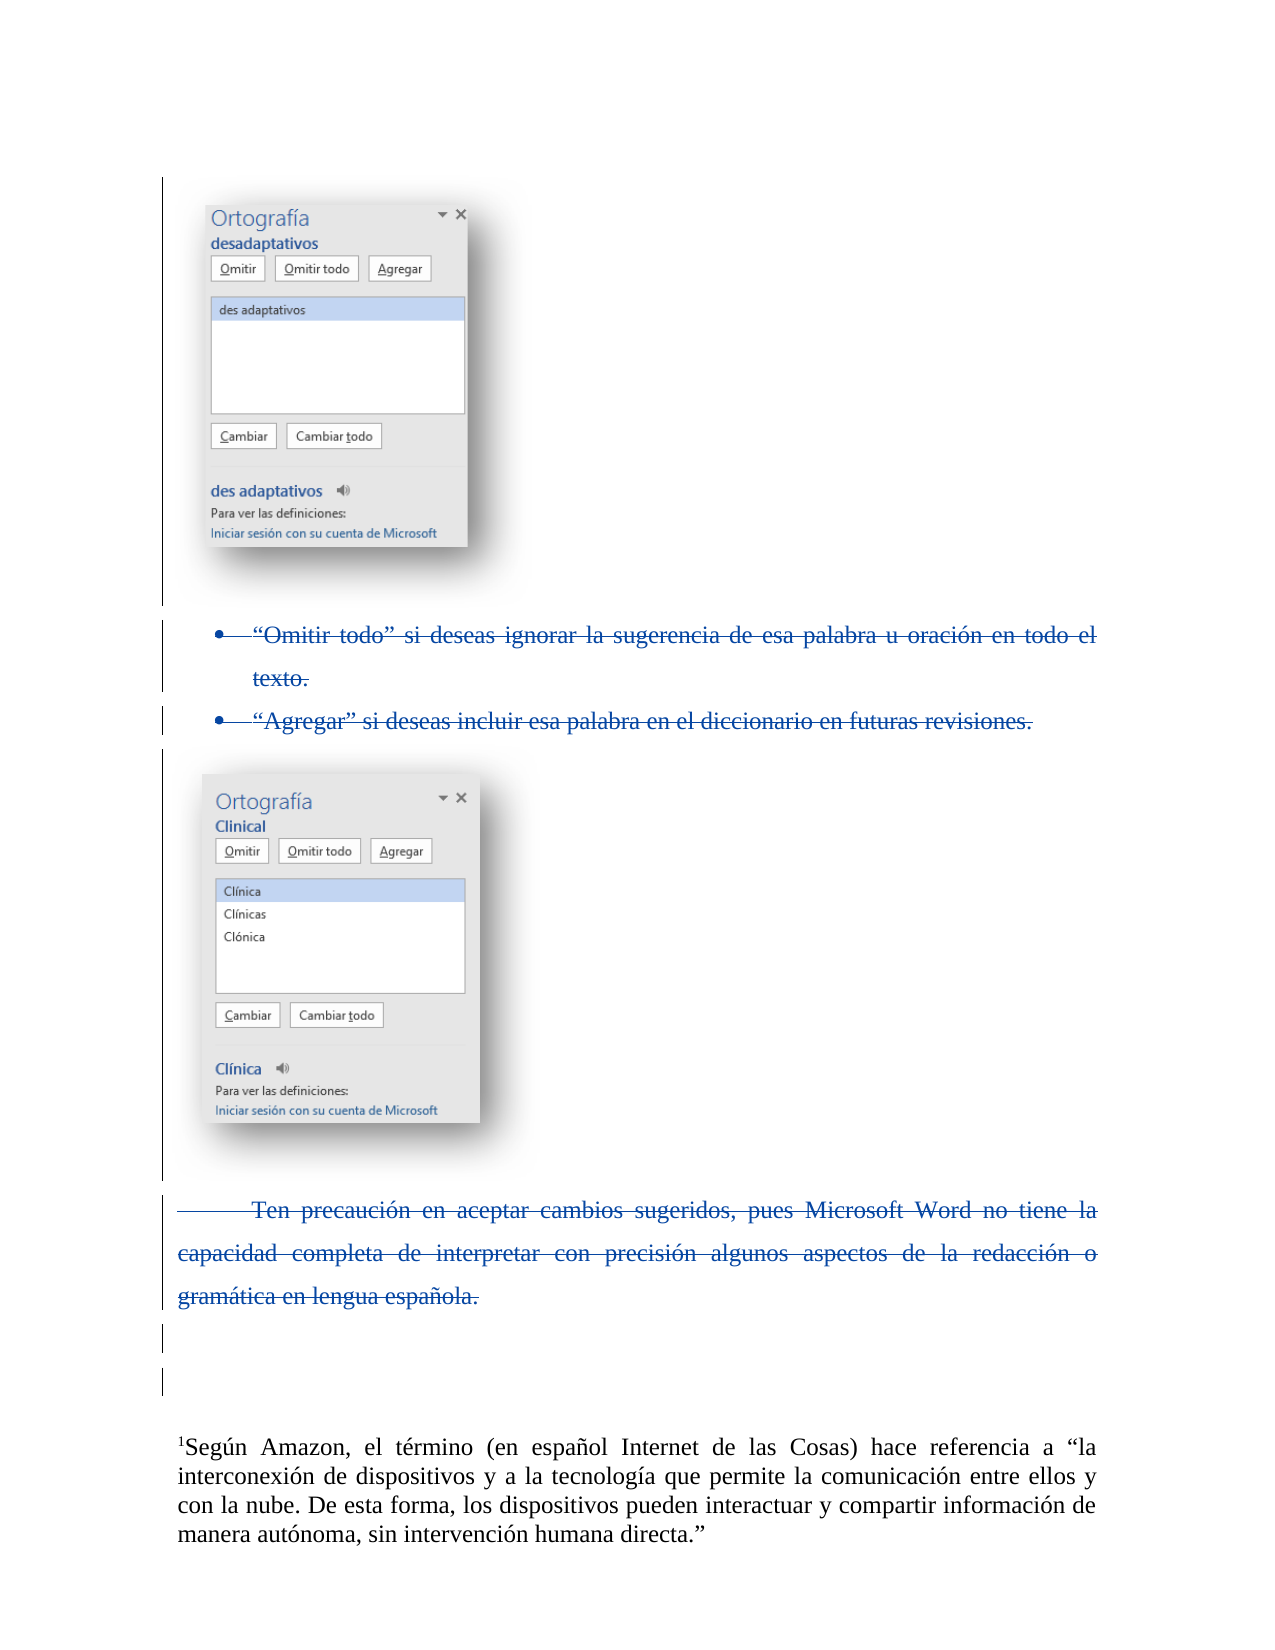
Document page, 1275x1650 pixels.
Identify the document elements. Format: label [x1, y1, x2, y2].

picture [202, 774, 480, 1123]
picture [205, 205, 468, 547]
